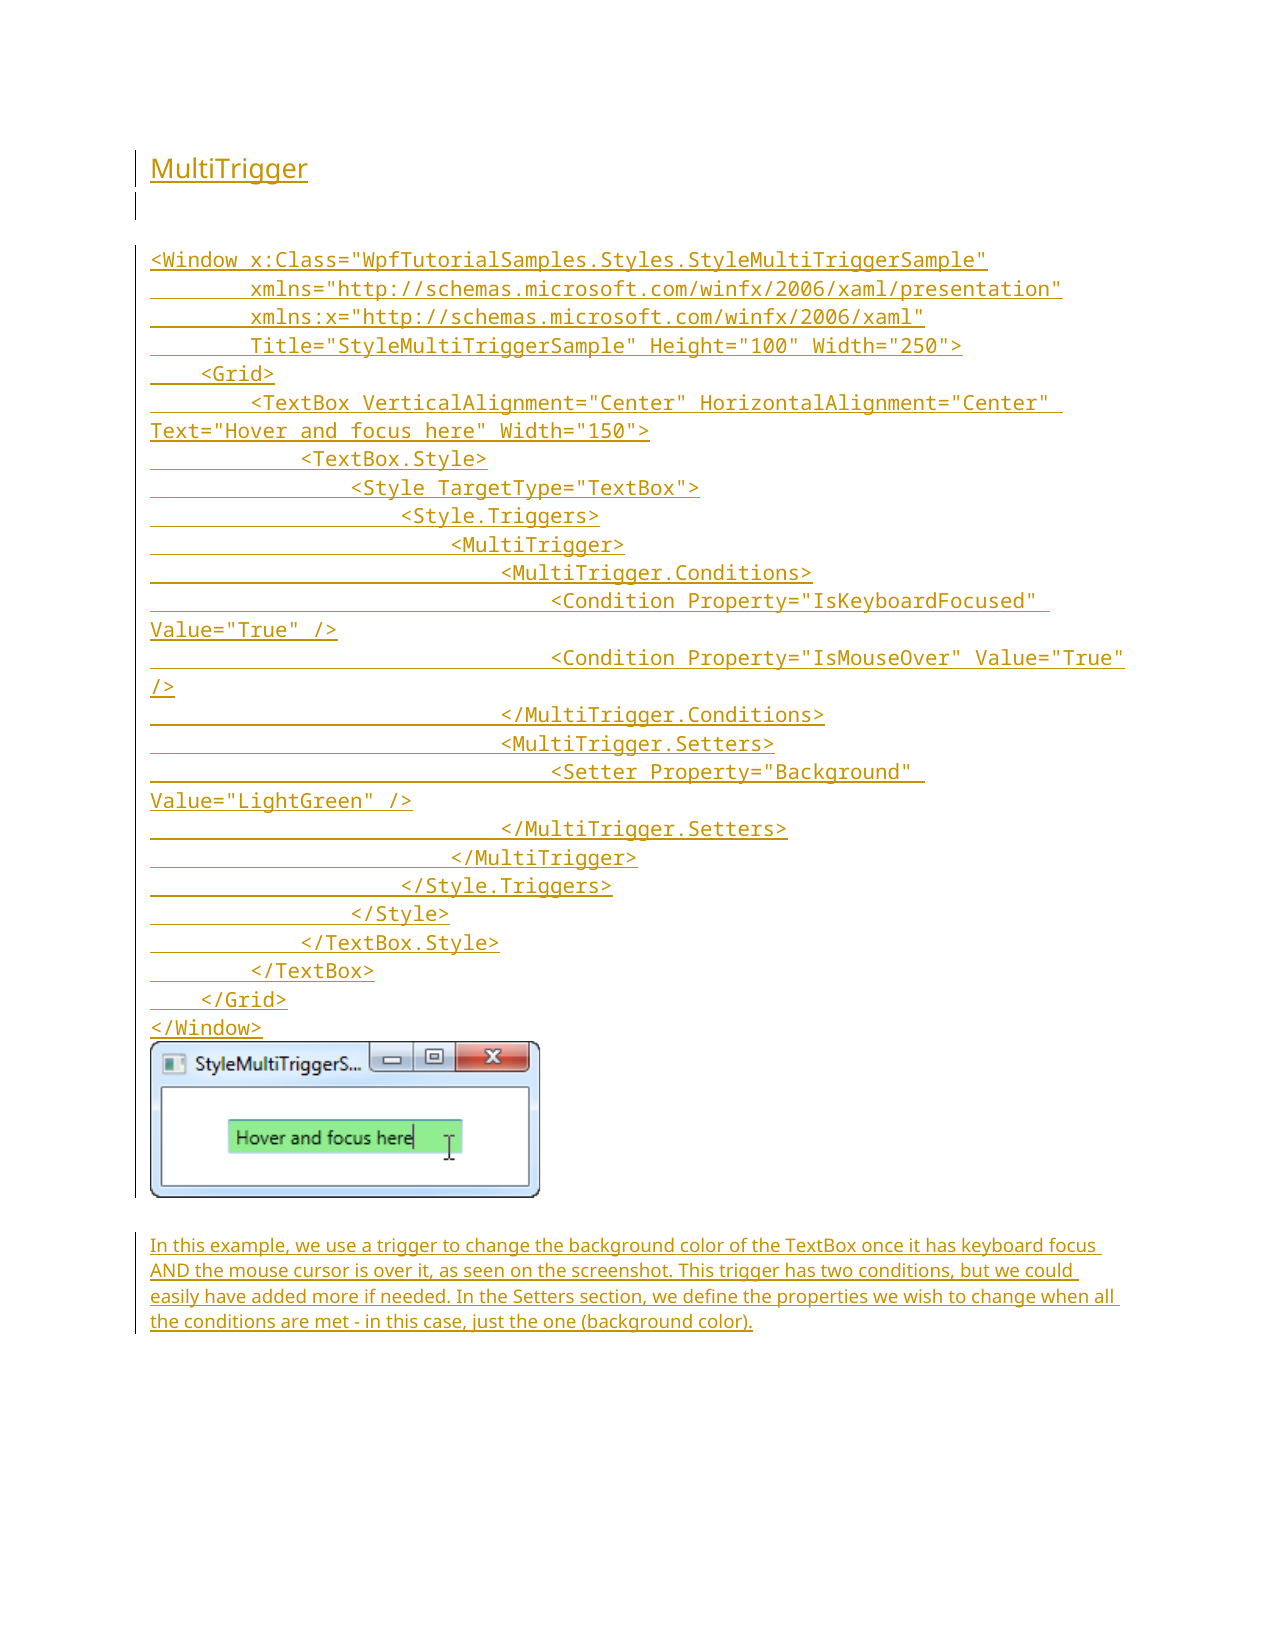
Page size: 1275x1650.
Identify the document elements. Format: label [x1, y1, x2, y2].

picture [150, 1041, 540, 1198]
